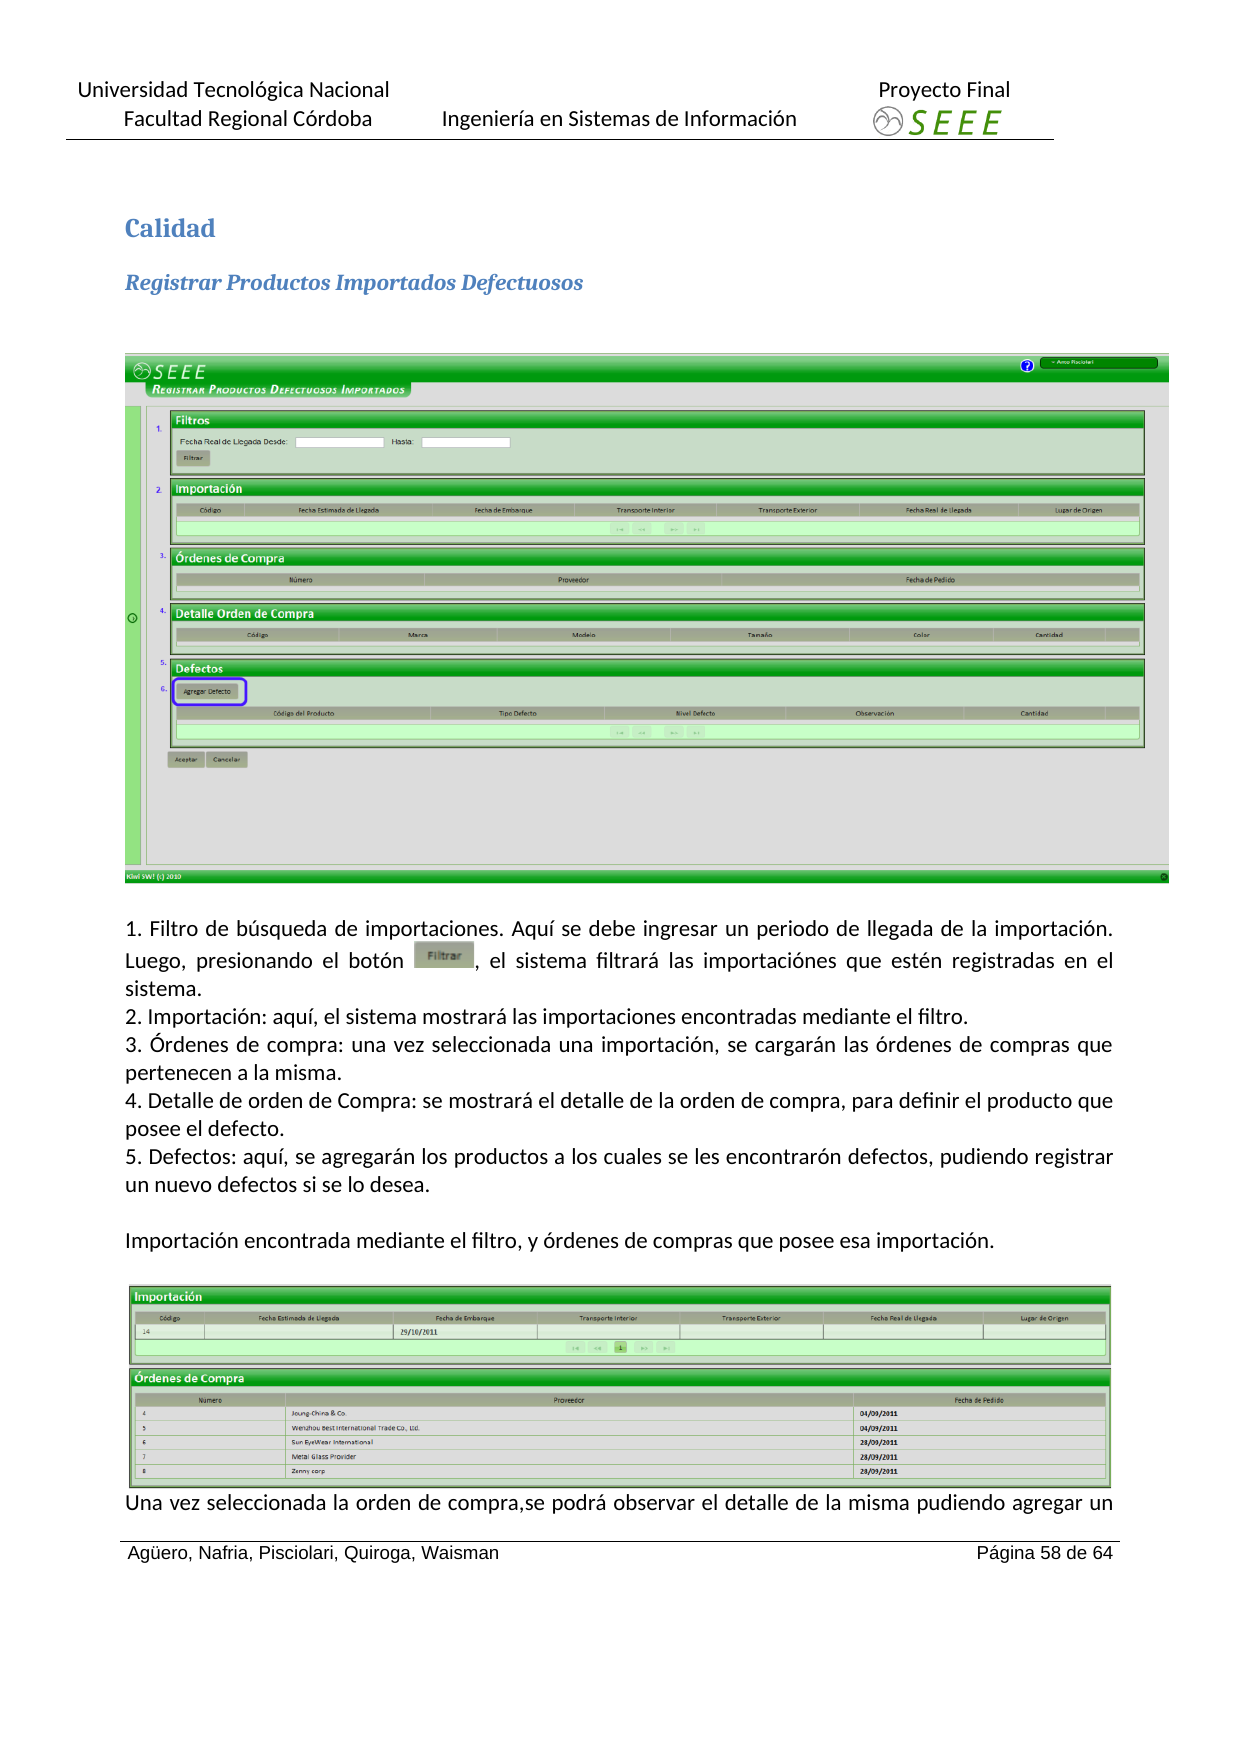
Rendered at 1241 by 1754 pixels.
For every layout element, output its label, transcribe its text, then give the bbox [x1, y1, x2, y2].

text 1. Filtro de búsqueda de importaciones. Aquí se debe ingresar un periodo de llegada de la importación. Luego, presionando el botón , el sistema filtrará las importaciónes que estén registradas en el sistema. [125, 914, 1115, 1002]
picture [128, 1284, 1112, 1489]
subtitle Registrar Productos Importados Defectuosos [125, 270, 1115, 296]
text 3. Órdenes de compra: una vez seleccionada una importación, se cargarán las órdenes de compras que pertenecen a la misma. [125, 1030, 1115, 1086]
text 2. Importación: aquí, el sistema mostrará las importaciones encontradas mediante el filtro. [125, 1002, 1115, 1030]
text 5. Defectos: aquí, se agregarán los productos a los cuales se les encontrarón defectos, pudiendo registrar un nuevo defectos si se lo desea. [125, 1142, 1115, 1198]
picture [873, 103, 1004, 139]
picture [125, 353, 1169, 884]
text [125, 1488, 1115, 1516]
text Importación encontrada mediante el filtro, y órdenes de compras que posee esa importación. [125, 1226, 1115, 1254]
picture [414, 941, 475, 968]
text 4. Detalle de orden de Compra: se mostrará el detalle de la orden de compra, para definir el producto que posee el defecto. [125, 1086, 1115, 1142]
subtitle Calidad [125, 213, 1115, 244]
